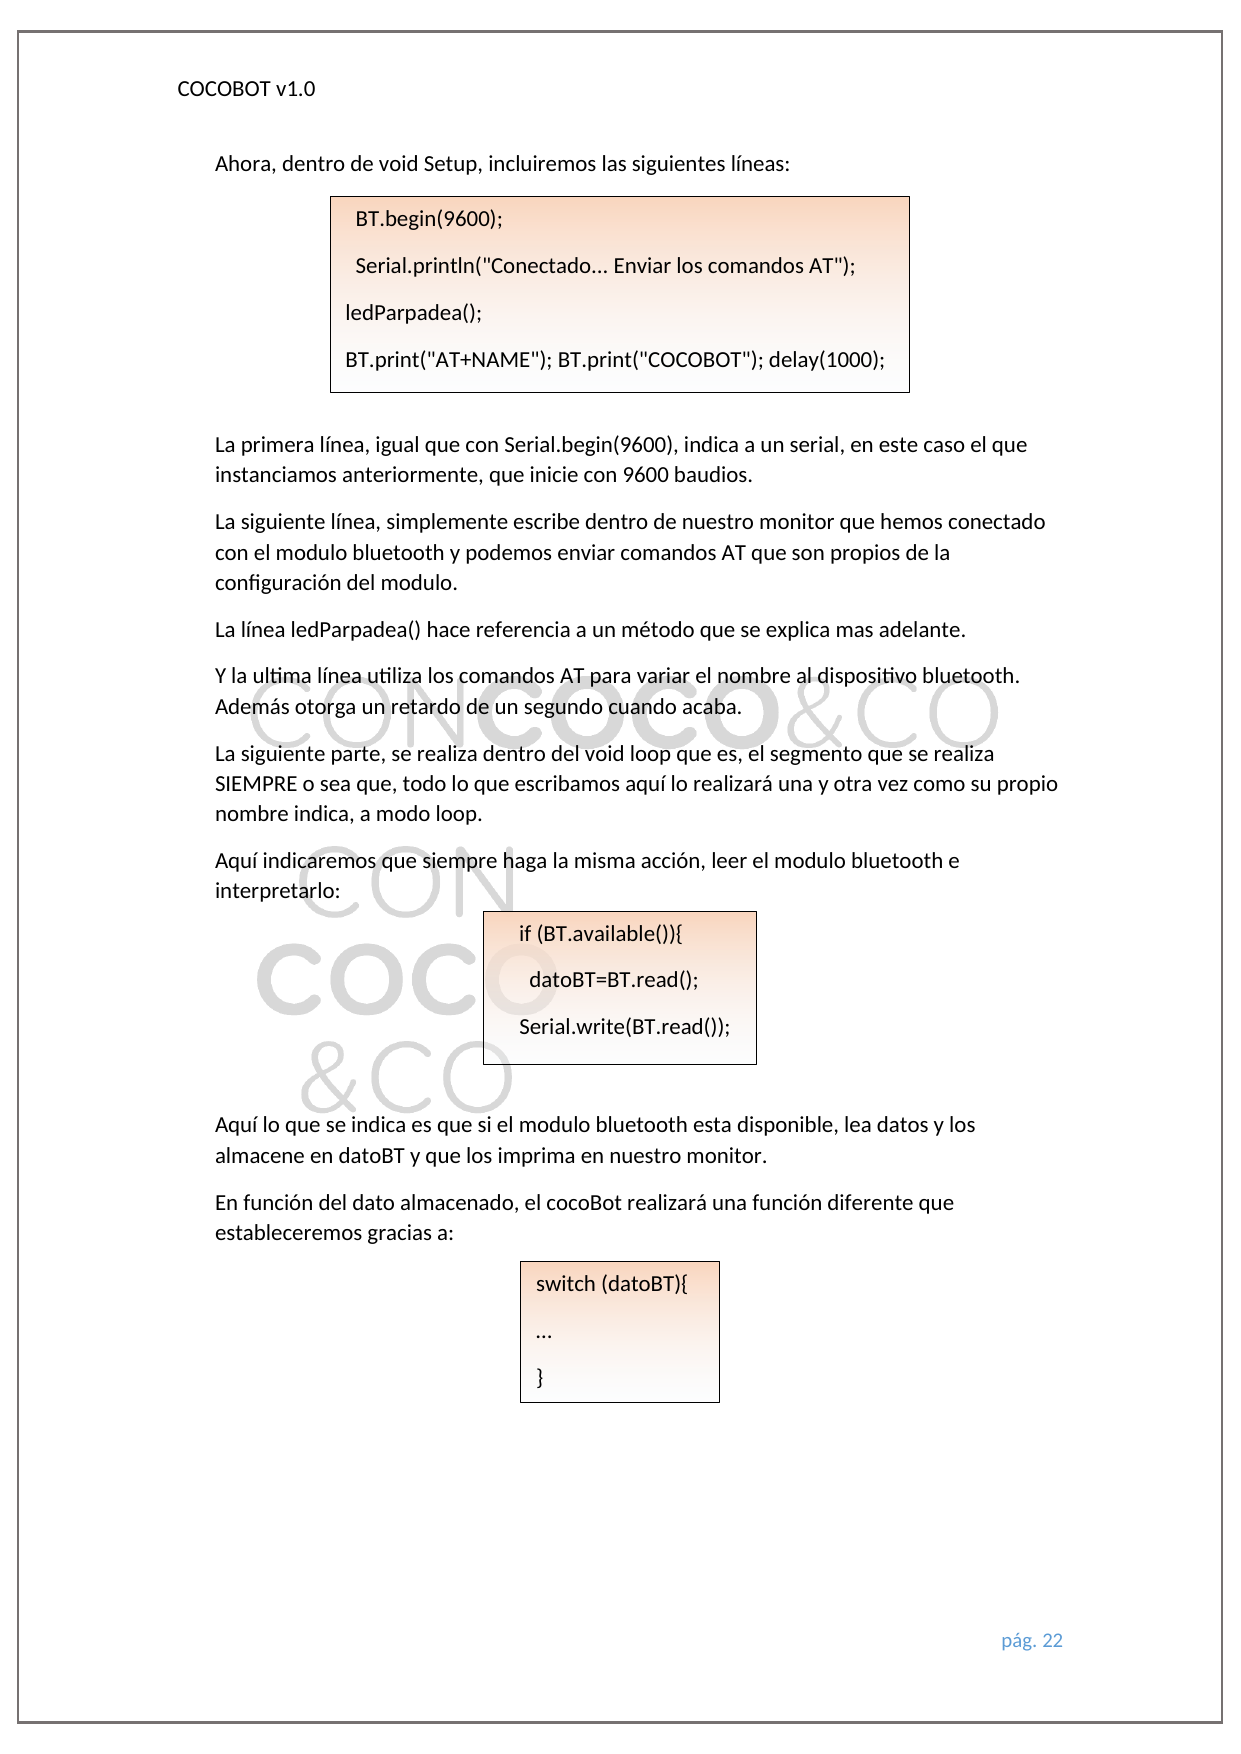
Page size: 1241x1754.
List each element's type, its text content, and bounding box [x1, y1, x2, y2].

text La línea ledParpadea() hace referencia a un método que se explica mas adelante. [215, 615, 1063, 643]
text Aquí lo que se indica es que si el modulo bluetooth esta disponible, lea datos y los almacene en datoBT y que los imprima en nuestro monitor. [215, 1111, 1063, 1169]
text En función del dato almacenado, el cocoBot realizará una función diferente que estableceremos gracias a: [215, 1188, 1063, 1246]
text La siguiente parte, se realiza dentro del void loop que es, el segmento que se realiza SIEMPRE o sea que, todo lo que escribamos aquí lo realizará una y otra vez como su propio nombre indica, a modo loop. [215, 739, 1063, 827]
text La siguiente línea, simplemente escribe dentro de nuestro monitor que hemos conectado con el modulo bluetooth y podemos enviar comandos AT que son propios de la configuración del modulo. [215, 507, 1063, 596]
text Ahora, dentro de void Setup, incluiremos las siguientes líneas: [215, 149, 1063, 177]
text Aquí indicaremos que siempre haga la misma acción, leer el modulo bluetooth e interpretarlo: [215, 846, 1063, 904]
text La primera línea, igual que con Serial.begin(9600), indica a un serial, en este caso el que instanciamos anteriormente, que inicie con 9600 baudios. [215, 430, 1063, 489]
text Y la ultima línea utiliza los comandos AT para variar el nombre al dispositivo bluetooth. Además otorga un retardo de un segundo cuando acaba. [215, 662, 1063, 720]
